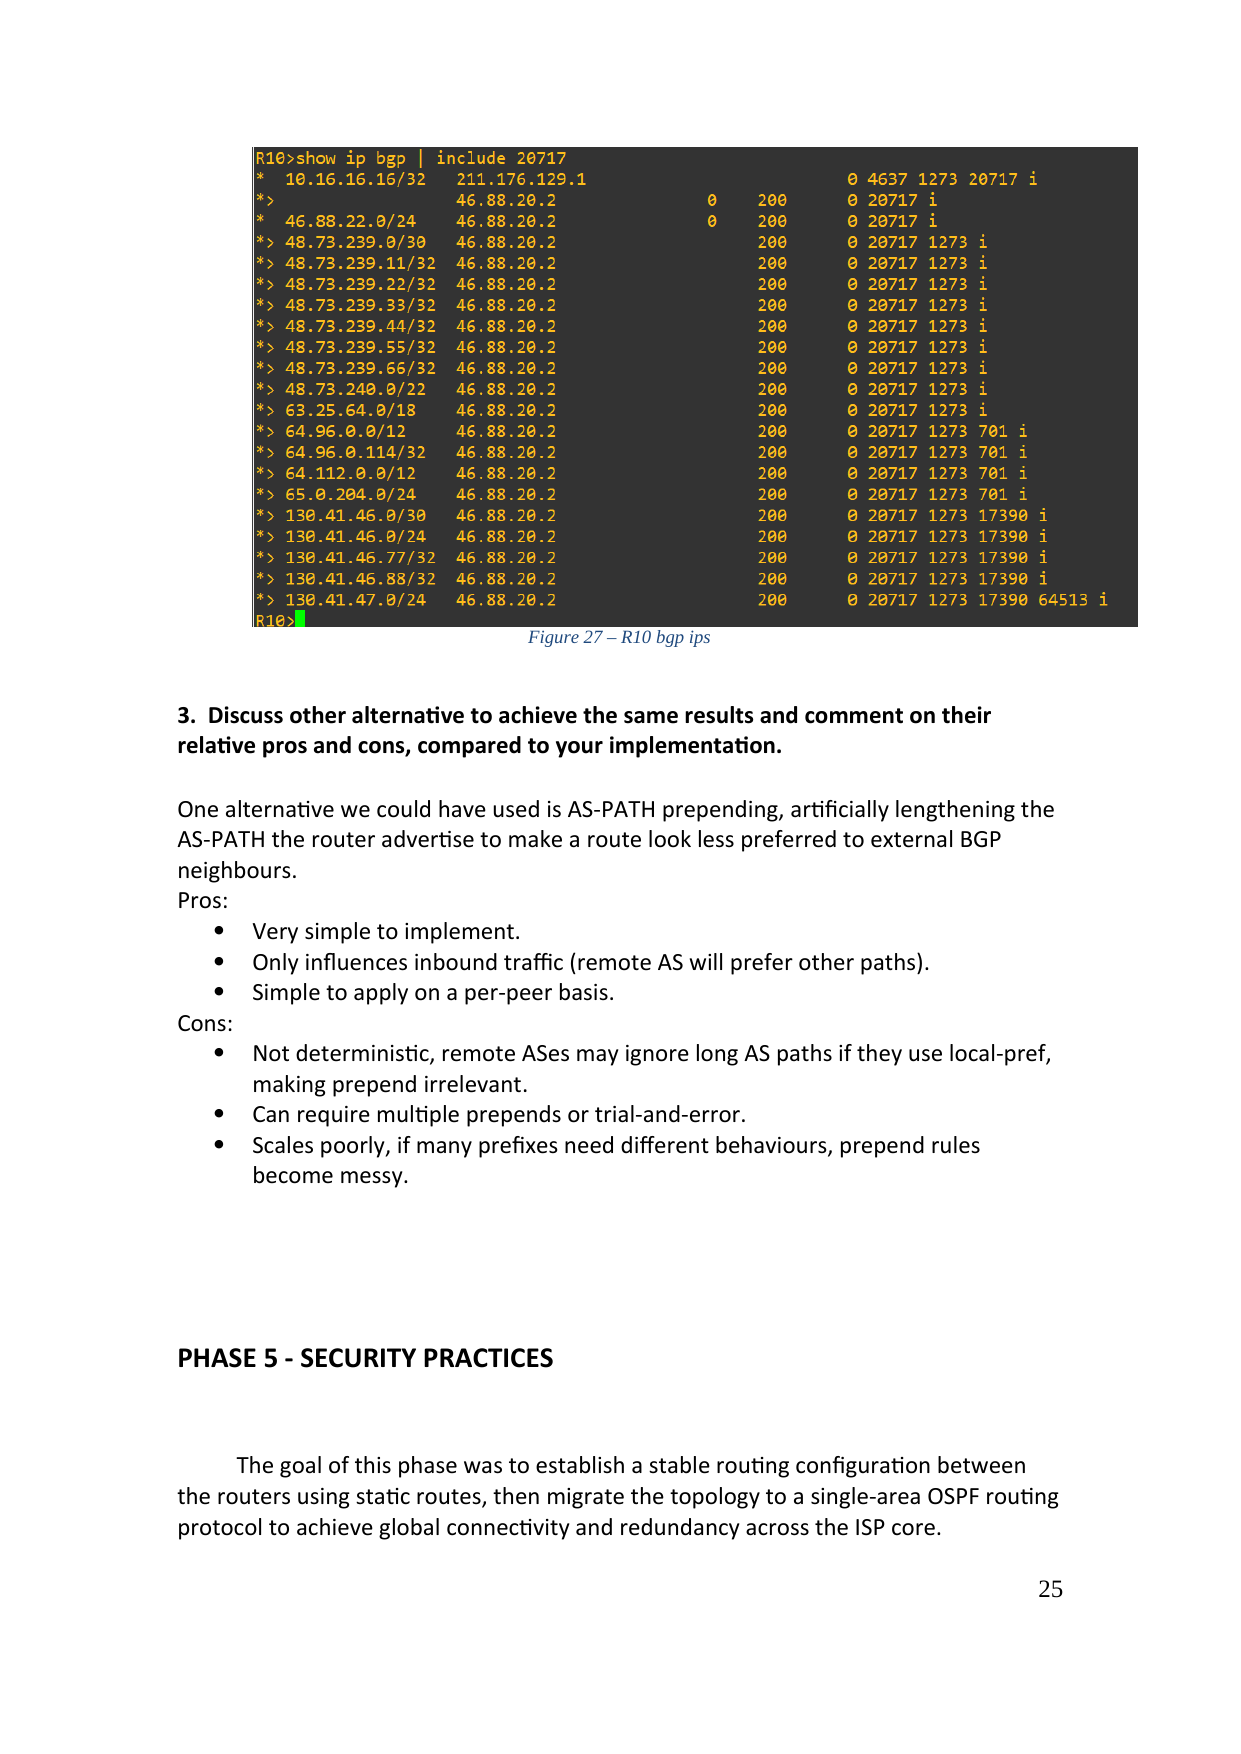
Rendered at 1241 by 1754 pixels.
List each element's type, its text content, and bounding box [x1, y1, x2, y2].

list Not deterministic, remote ASes may ignore long AS paths if they use local-pref, making prepend irrelevant. [214, 1037, 1063, 1098]
list Simple to apply on a per-peer basis. [214, 976, 1063, 1007]
picture [252, 147, 1138, 627]
text 3. Discuss other alternative to achieve the same results and comment on their relative pros and cons, compared to your implementation. [177, 699, 1063, 760]
text Pros: [177, 885, 1063, 915]
text One alternative we could have used is AS-PATH prepending, artificially lengthening the AS-PATH the router advertise to make a route look less preferred to external BGP neighbours. [177, 793, 1063, 885]
text Cons: [177, 1007, 1063, 1037]
list Scales poorly, if many prefixes need different behaviours, prepend rules become messy. [214, 1129, 1063, 1190]
text The goal of this phase was to establish a stable routing configuration between the routers using static routes, then migrate the topology to a single-area OSPF routing protocol to achieve global connectivity and redundancy across the ISP core. [177, 1450, 1063, 1541]
list Can require multiple prepends or trial-and-error. [214, 1098, 1063, 1129]
list Only influences inbound traffic (remote AS will prefer other paths). [214, 946, 1063, 976]
list Very simple to implement. [214, 915, 1063, 946]
subtitle PHASE 5 - SECURITY PRACTICES [177, 1339, 1063, 1375]
text Figure 27 – R10 bgp ips [177, 626, 1063, 648]
